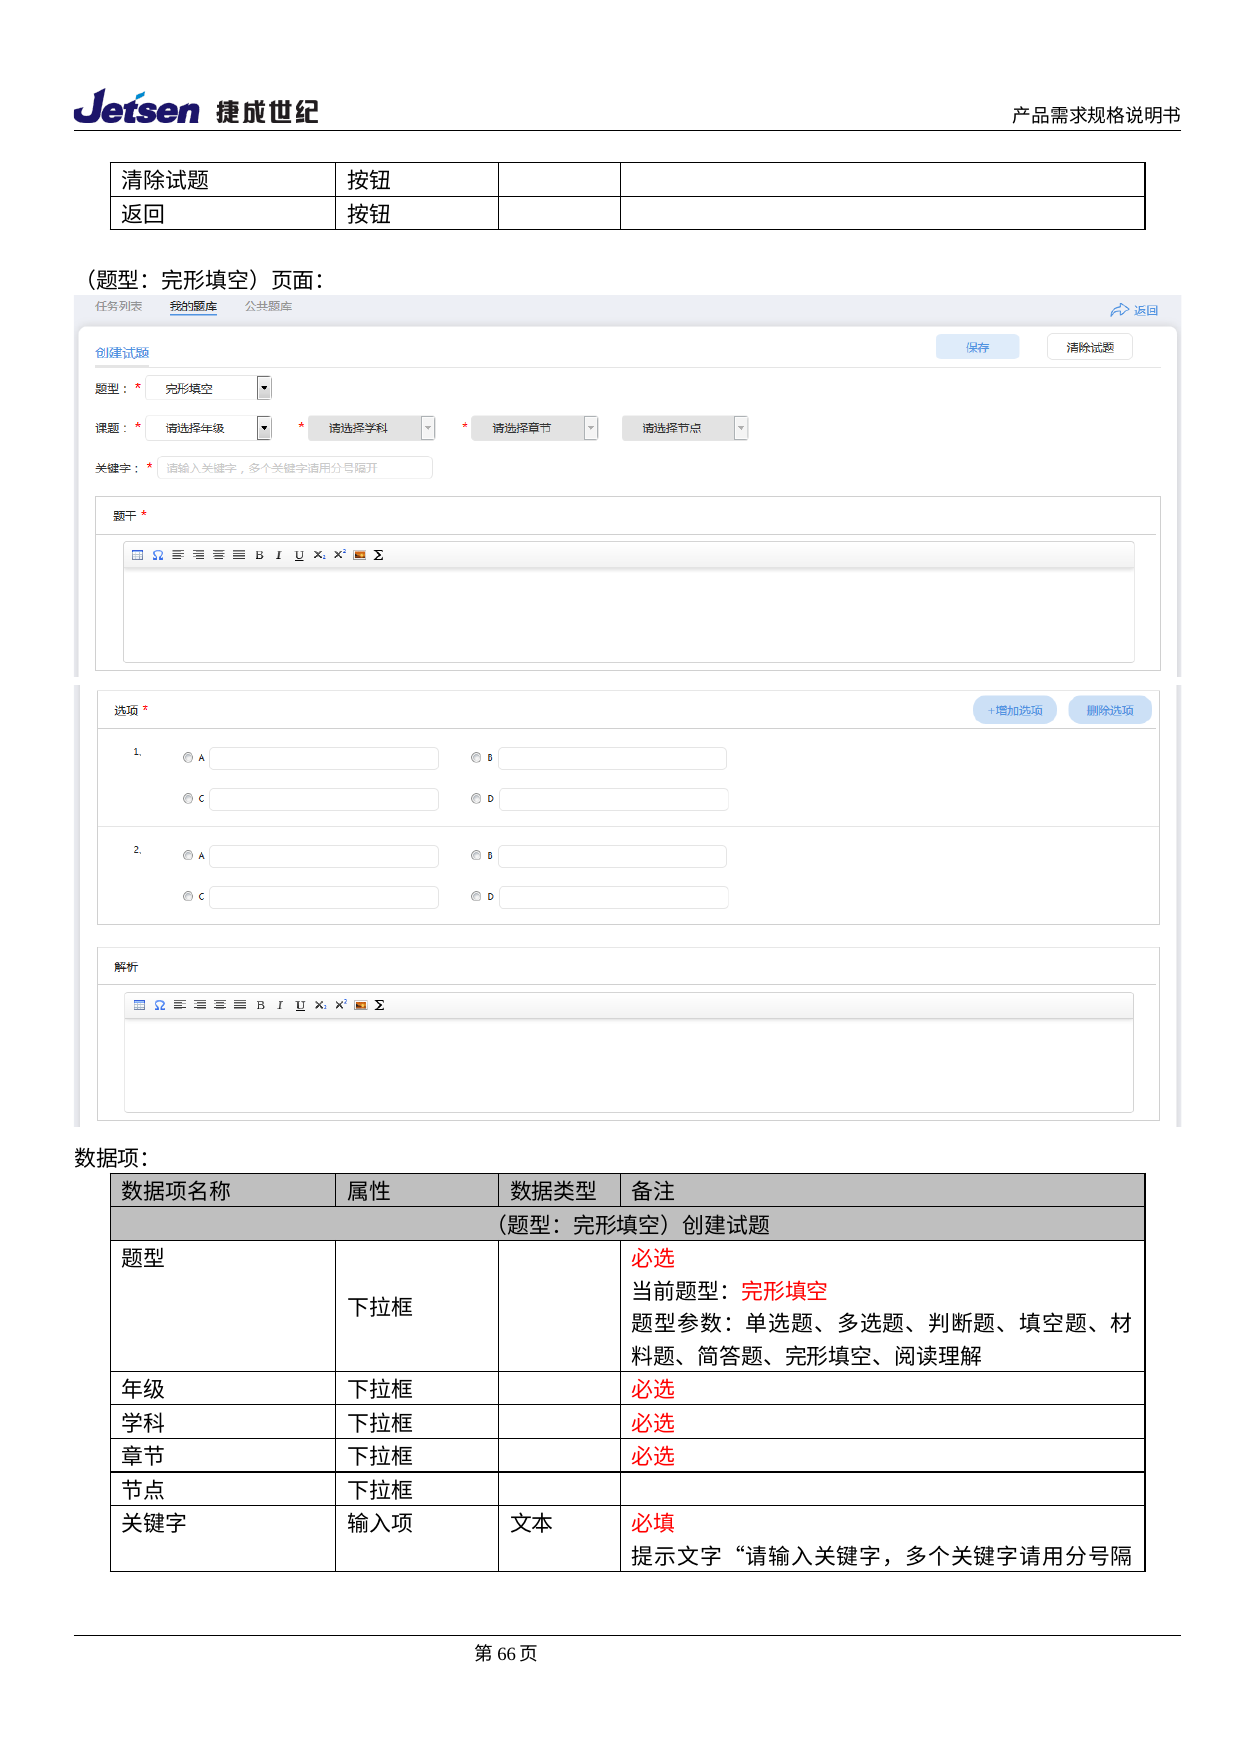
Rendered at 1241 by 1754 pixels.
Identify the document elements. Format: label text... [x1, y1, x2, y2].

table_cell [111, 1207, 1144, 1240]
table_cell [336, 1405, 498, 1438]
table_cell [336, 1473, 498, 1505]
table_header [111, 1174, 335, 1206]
picture [73, 295, 1182, 677]
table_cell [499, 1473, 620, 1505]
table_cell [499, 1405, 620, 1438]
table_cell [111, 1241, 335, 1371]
picture [73, 685, 1182, 1127]
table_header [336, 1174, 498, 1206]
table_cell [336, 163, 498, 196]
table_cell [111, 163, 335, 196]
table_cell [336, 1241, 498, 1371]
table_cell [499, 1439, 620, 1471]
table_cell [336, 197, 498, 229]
picture [73, 88, 318, 123]
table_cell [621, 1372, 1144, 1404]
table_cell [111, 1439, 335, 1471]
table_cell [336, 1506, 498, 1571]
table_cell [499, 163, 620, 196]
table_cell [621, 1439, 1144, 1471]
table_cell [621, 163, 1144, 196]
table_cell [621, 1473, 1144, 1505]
text （题型：完形填空）页面： [74, 263, 1181, 295]
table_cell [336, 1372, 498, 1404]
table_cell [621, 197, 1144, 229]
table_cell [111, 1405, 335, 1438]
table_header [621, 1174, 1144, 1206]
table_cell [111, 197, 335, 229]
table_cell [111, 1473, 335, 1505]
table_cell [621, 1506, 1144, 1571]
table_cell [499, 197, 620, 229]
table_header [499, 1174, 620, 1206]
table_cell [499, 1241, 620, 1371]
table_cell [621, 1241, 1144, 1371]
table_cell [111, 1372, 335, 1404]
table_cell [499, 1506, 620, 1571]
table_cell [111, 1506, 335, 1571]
text 数据项： [74, 1140, 1181, 1173]
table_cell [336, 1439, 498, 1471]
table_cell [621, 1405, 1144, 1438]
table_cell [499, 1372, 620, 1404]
